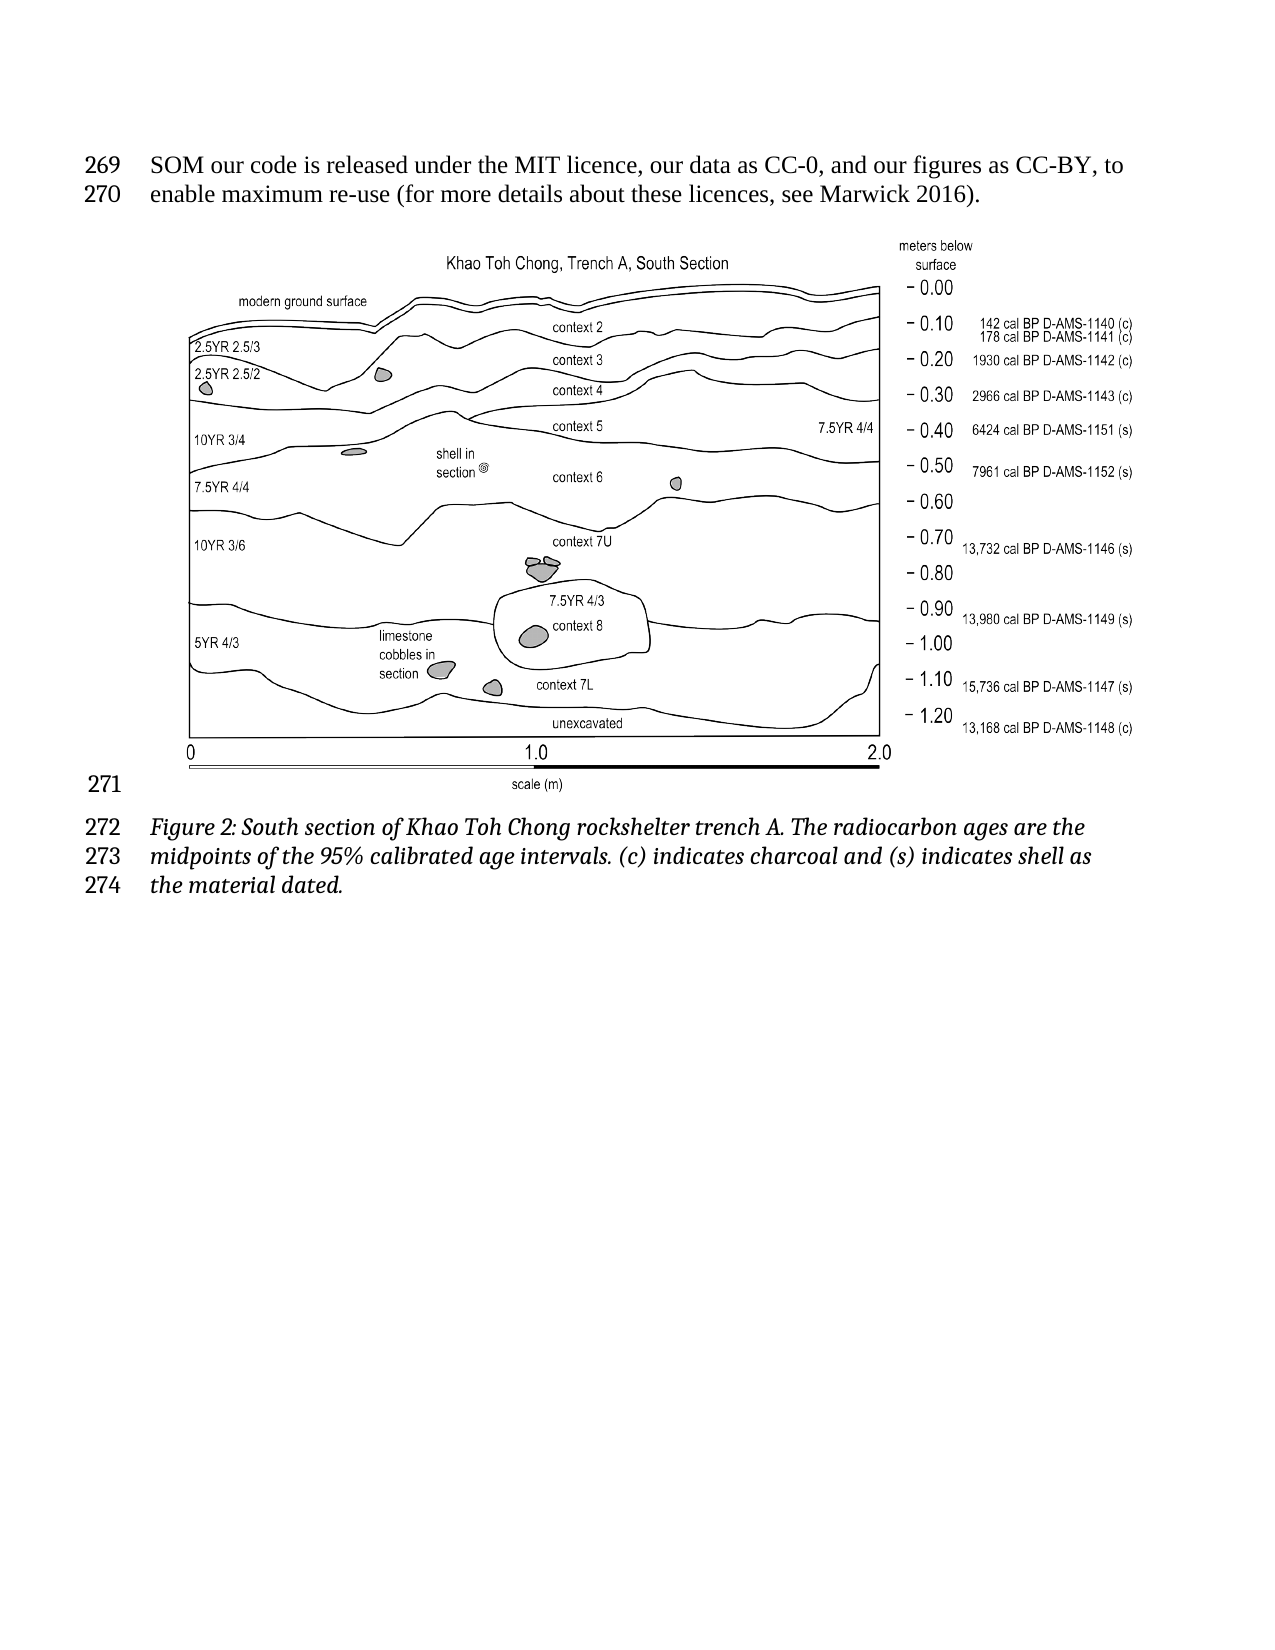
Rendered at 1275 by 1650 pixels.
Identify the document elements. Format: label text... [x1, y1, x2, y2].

picture [168, 226, 1144, 793]
text Figure 2: South section of Khao Toh Chong rockshelter trench A. The radiocarbon ages are the midpoints of the 95% calibrated age intervals. (c) indicates charcoal and (s) indicates shell as the material dated. [150, 813, 1125, 899]
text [150, 150, 1125, 207]
